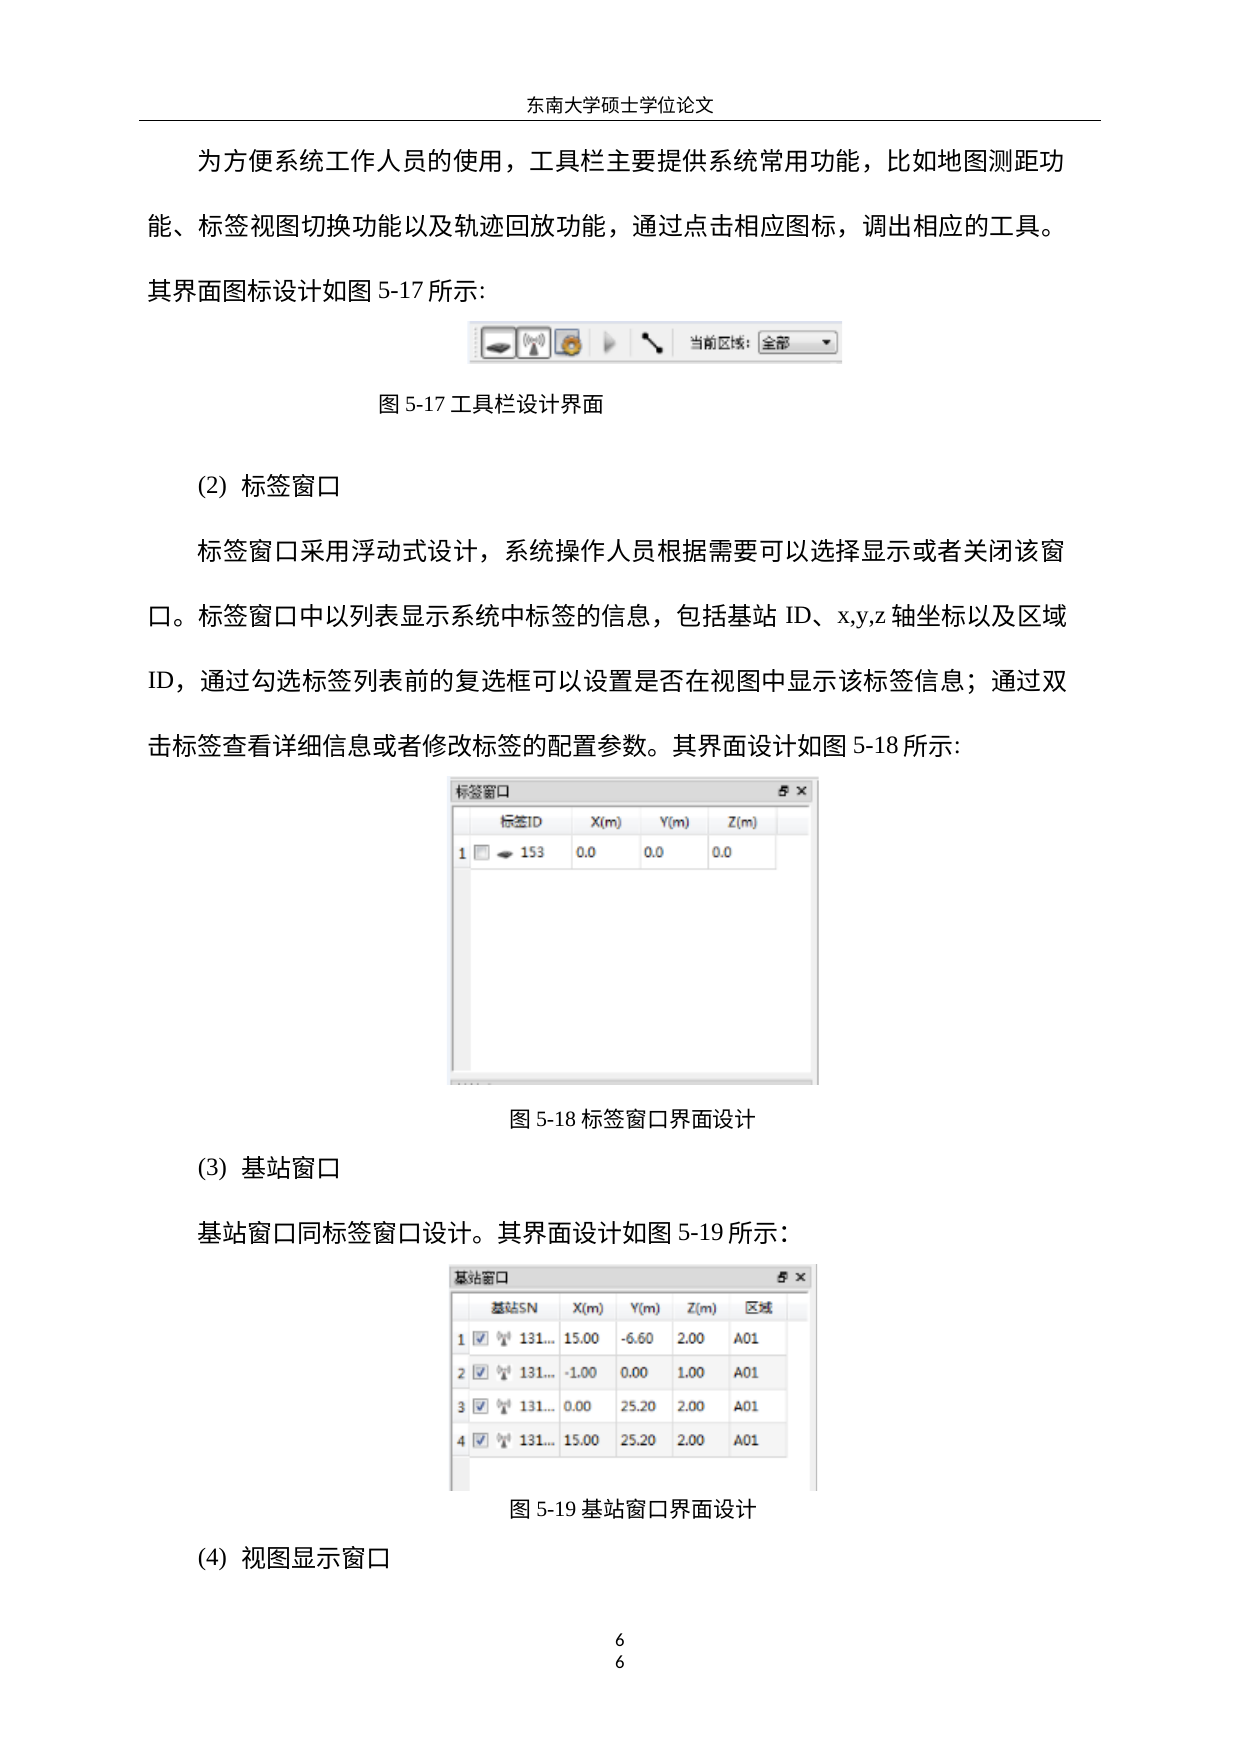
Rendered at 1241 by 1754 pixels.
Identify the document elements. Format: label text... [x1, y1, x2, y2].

picture [446, 776, 819, 1085]
list 图 5-17 工具栏设计界面 [241, 387, 1068, 419]
picture [448, 1264, 818, 1491]
text 基站窗口同标签窗口设计。其界面设计如图5-19所示： [148, 1199, 1068, 1264]
text 为方便系统工作人员的使用，工具栏主要提供系统常用功能，比如地图测距功能、标签视图切换功能以及轨迹回放功能，通过点击相应图标，调出相应的工具。其界面图标设计如图5-17所示: [148, 127, 1068, 322]
list 视图显示窗口 [198, 1524, 1068, 1589]
text 图 5-19 基站窗口界面设计 [198, 1492, 1068, 1524]
list 标签窗口 [198, 452, 1068, 517]
text 图 5-18 标签窗口界面设计 [198, 1102, 1068, 1134]
text 标签窗口采用浮动式设计，系统操作人员根据需要可以选择显示或者关闭该窗口。标签窗口中以列表显示系统中标签的信息，包括基站ID、x,y,z轴坐标以及区域ID，通过勾选标签列表前的复选框可以设置是否在视图中显示该标签信息；通过双击标签查看详细信息或者修改标签的配置参数。其界面设计如图5-18所示: [148, 517, 1068, 777]
picture [467, 321, 843, 364]
list 基站窗口 [198, 1134, 1068, 1199]
